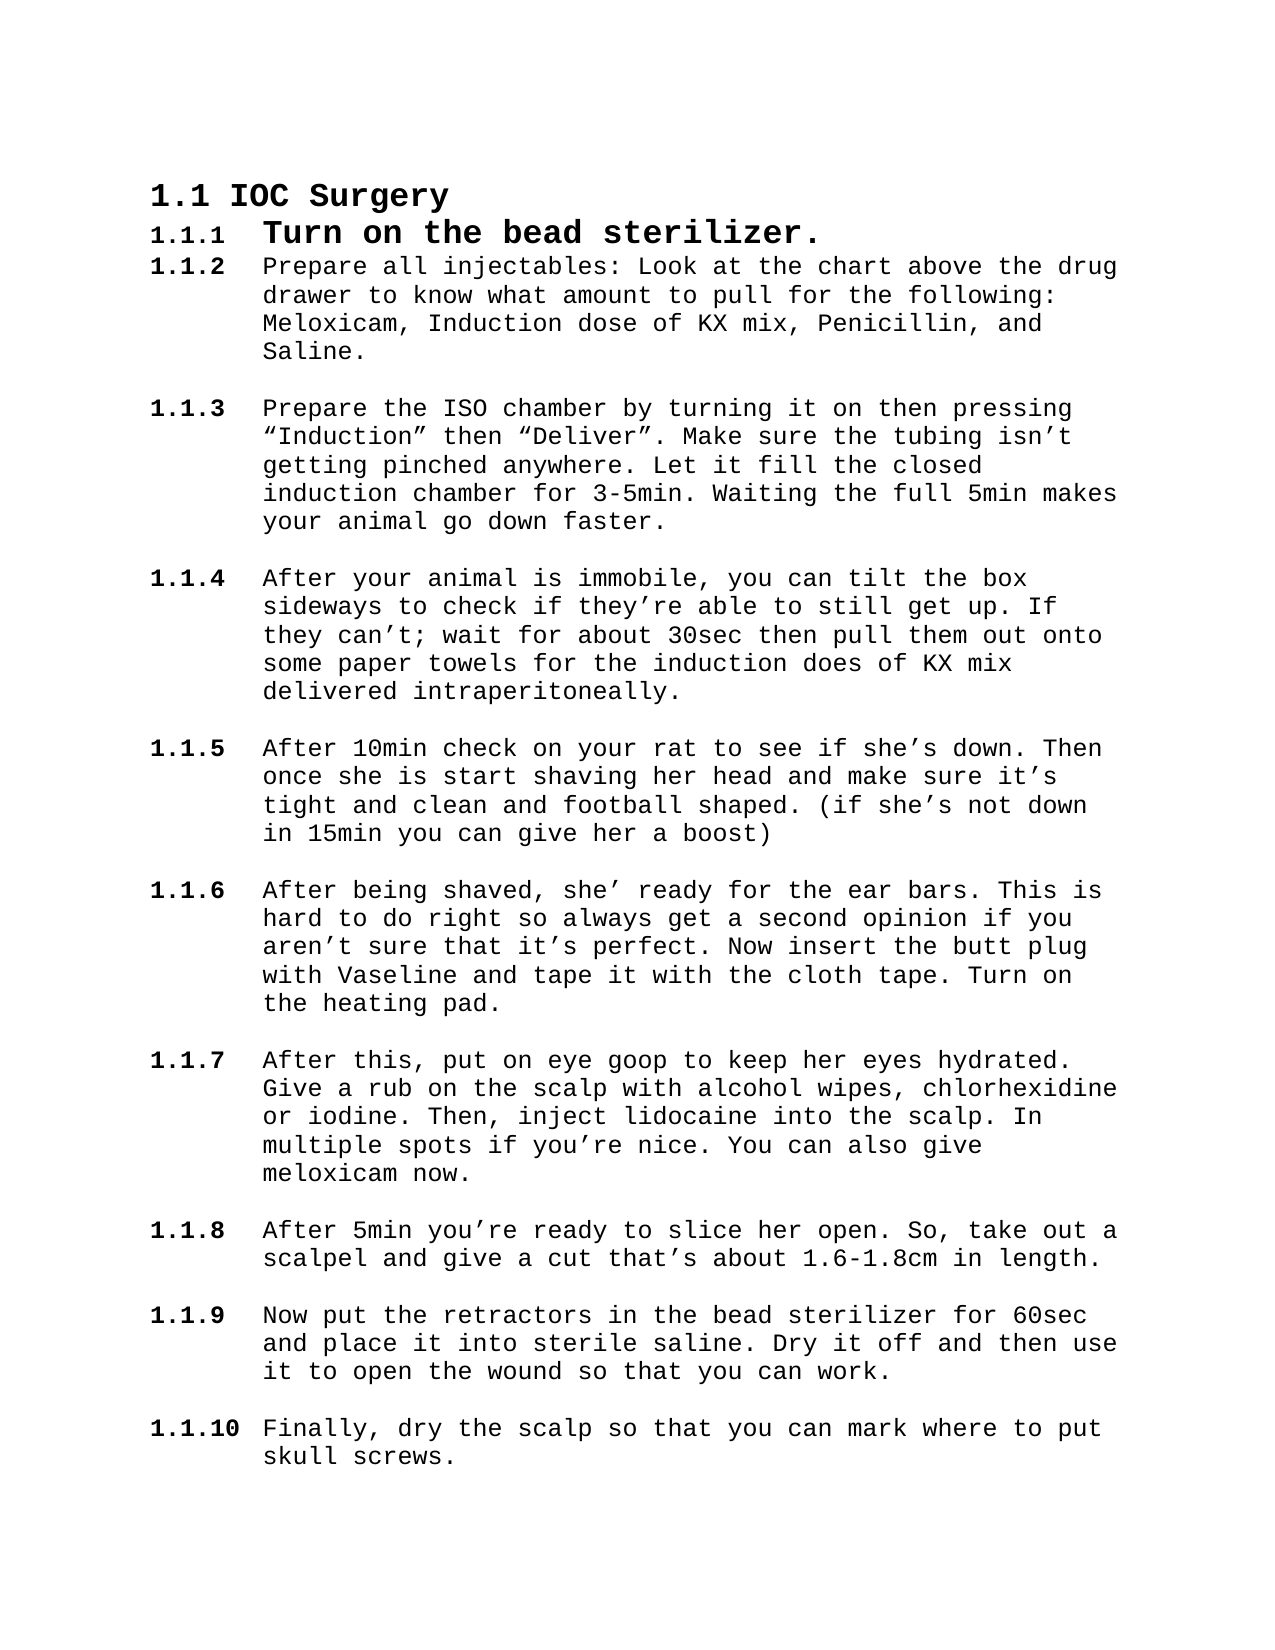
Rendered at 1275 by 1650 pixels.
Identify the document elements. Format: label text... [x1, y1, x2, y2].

list After 10min check on your rat to see if she’s down. Then once she is start shaving her head and make sure it’s tight and clean and football shaped. (if she’s not down in 15min you can give her a boost) [150, 736, 1125, 849]
list Now put the retractors in the bead sterilizer for 60sec and place it into sterile saline. Dry it off and then use it to open the wound so that you can work. [150, 1302, 1125, 1387]
list After your animal is immobile, you can tilt the box sideways to check if they’re able to still get up. If they can’t; wait for about 30sec then pull them out onto some paper towels for the induction does of KX mix delivered intraperitoneally. [150, 566, 1125, 707]
list Prepare the ISO chamber by turning it on then pressing “Induction” then “Deliver”. Make sure the tubing isn’t getting pinched anywhere. Let it fill the closed induction chamber for 3-5min. Waiting the full 5min makes your animal go down faster. [150, 396, 1125, 537]
list Finally, dry the scalp so that you can mark where to put skull screws. [150, 1416, 1125, 1472]
list Turn on the bead sterilizer. [150, 216, 1125, 254]
list After this, put on eye goop to keep her eyes hydrated. Give a rub on the scalp with alcohol wipes, chlorhexidine or iodine. Then, inject lidocaine into the scalp. In multiple spots if you’re nice. You can also give meloxicam now. [150, 1047, 1125, 1189]
list Prepare all injectables: Look at the chart above the drug drawer to know what amount to pull for the following: Meloxicam, Induction dose of KX mix, Penicillin, and Saline. [150, 254, 1125, 367]
list After 5min you’re ready to slice her open. So, take out a scalpel and give a cut that’s about 1.6-1.8cm in length. [150, 1217, 1125, 1274]
list IOC Surgery [150, 178, 1125, 216]
list After being shaved, she’ ready for the ear bars. This is hard to do right so always get a second opinion if you aren’t sure that it’s perfect. Now insert the butt plug with Vaseline and tape it with the cloth tape. Turn on the heating pad. [150, 877, 1125, 1019]
